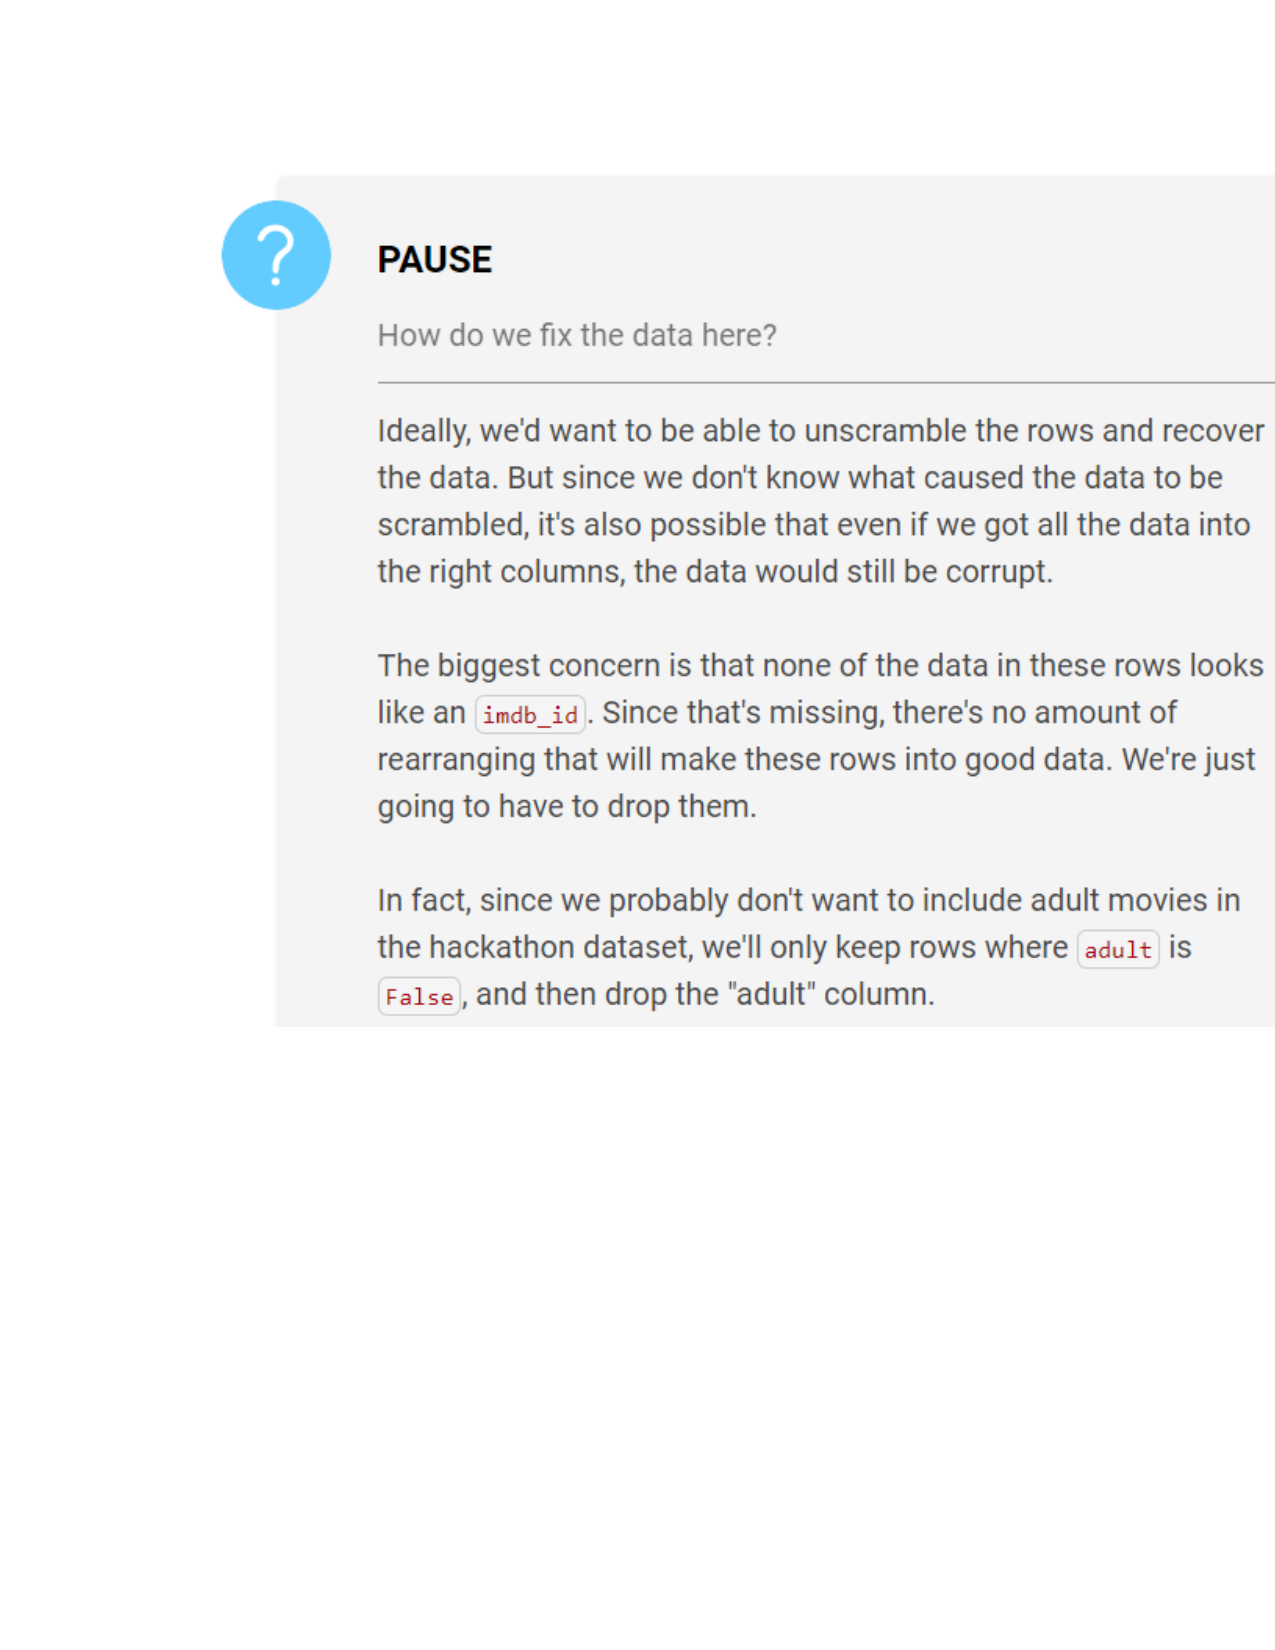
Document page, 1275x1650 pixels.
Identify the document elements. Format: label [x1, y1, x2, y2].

picture [150, 150, 1275, 1027]
